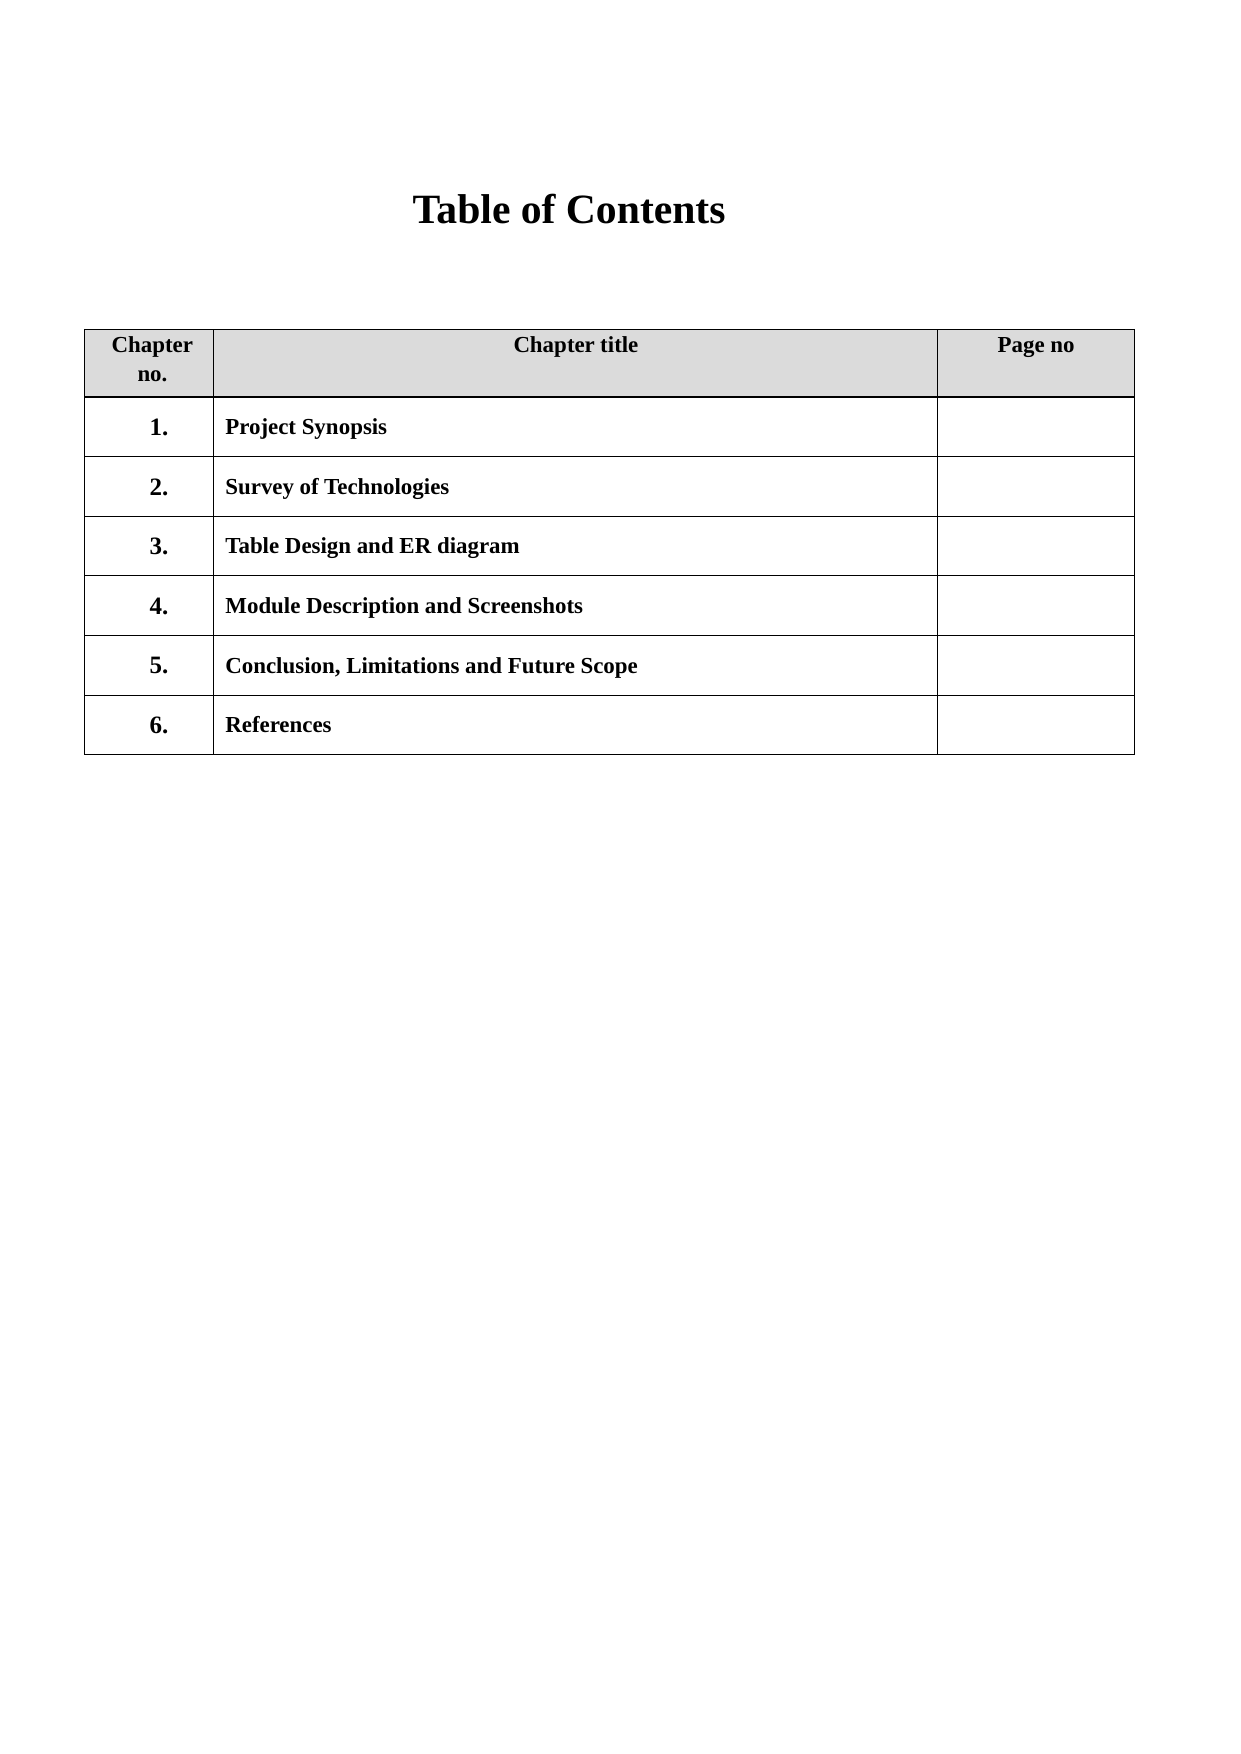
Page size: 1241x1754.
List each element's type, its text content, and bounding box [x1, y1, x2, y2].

table_cell [938, 696, 1134, 754]
table_cell 1. [85, 398, 213, 456]
table_cell 2. [85, 457, 213, 516]
table_cell Survey of Technologies [214, 457, 937, 516]
table_cell [938, 636, 1134, 694]
table_cell 6. [85, 696, 213, 754]
table_cell 5. [85, 636, 213, 694]
table_header Chapter title [214, 330, 937, 396]
table_header Chapter no. [85, 330, 213, 396]
table_cell Project Synopsis [214, 398, 937, 456]
table_cell 3. [85, 517, 213, 575]
table_cell [938, 576, 1134, 635]
table_cell References [214, 696, 937, 754]
table_cell [938, 457, 1134, 516]
table_cell 4. [85, 576, 213, 635]
table_cell [938, 517, 1134, 575]
table_header Page no [938, 330, 1134, 396]
table_cell Table Design and ER diagram [214, 517, 937, 575]
table_cell Module Description and Screenshots [214, 576, 937, 635]
table_cell Conclusion, Limitations and Future Scope [214, 636, 937, 694]
subtitle Table of Contents [187, 185, 725, 233]
table_cell [938, 398, 1134, 456]
